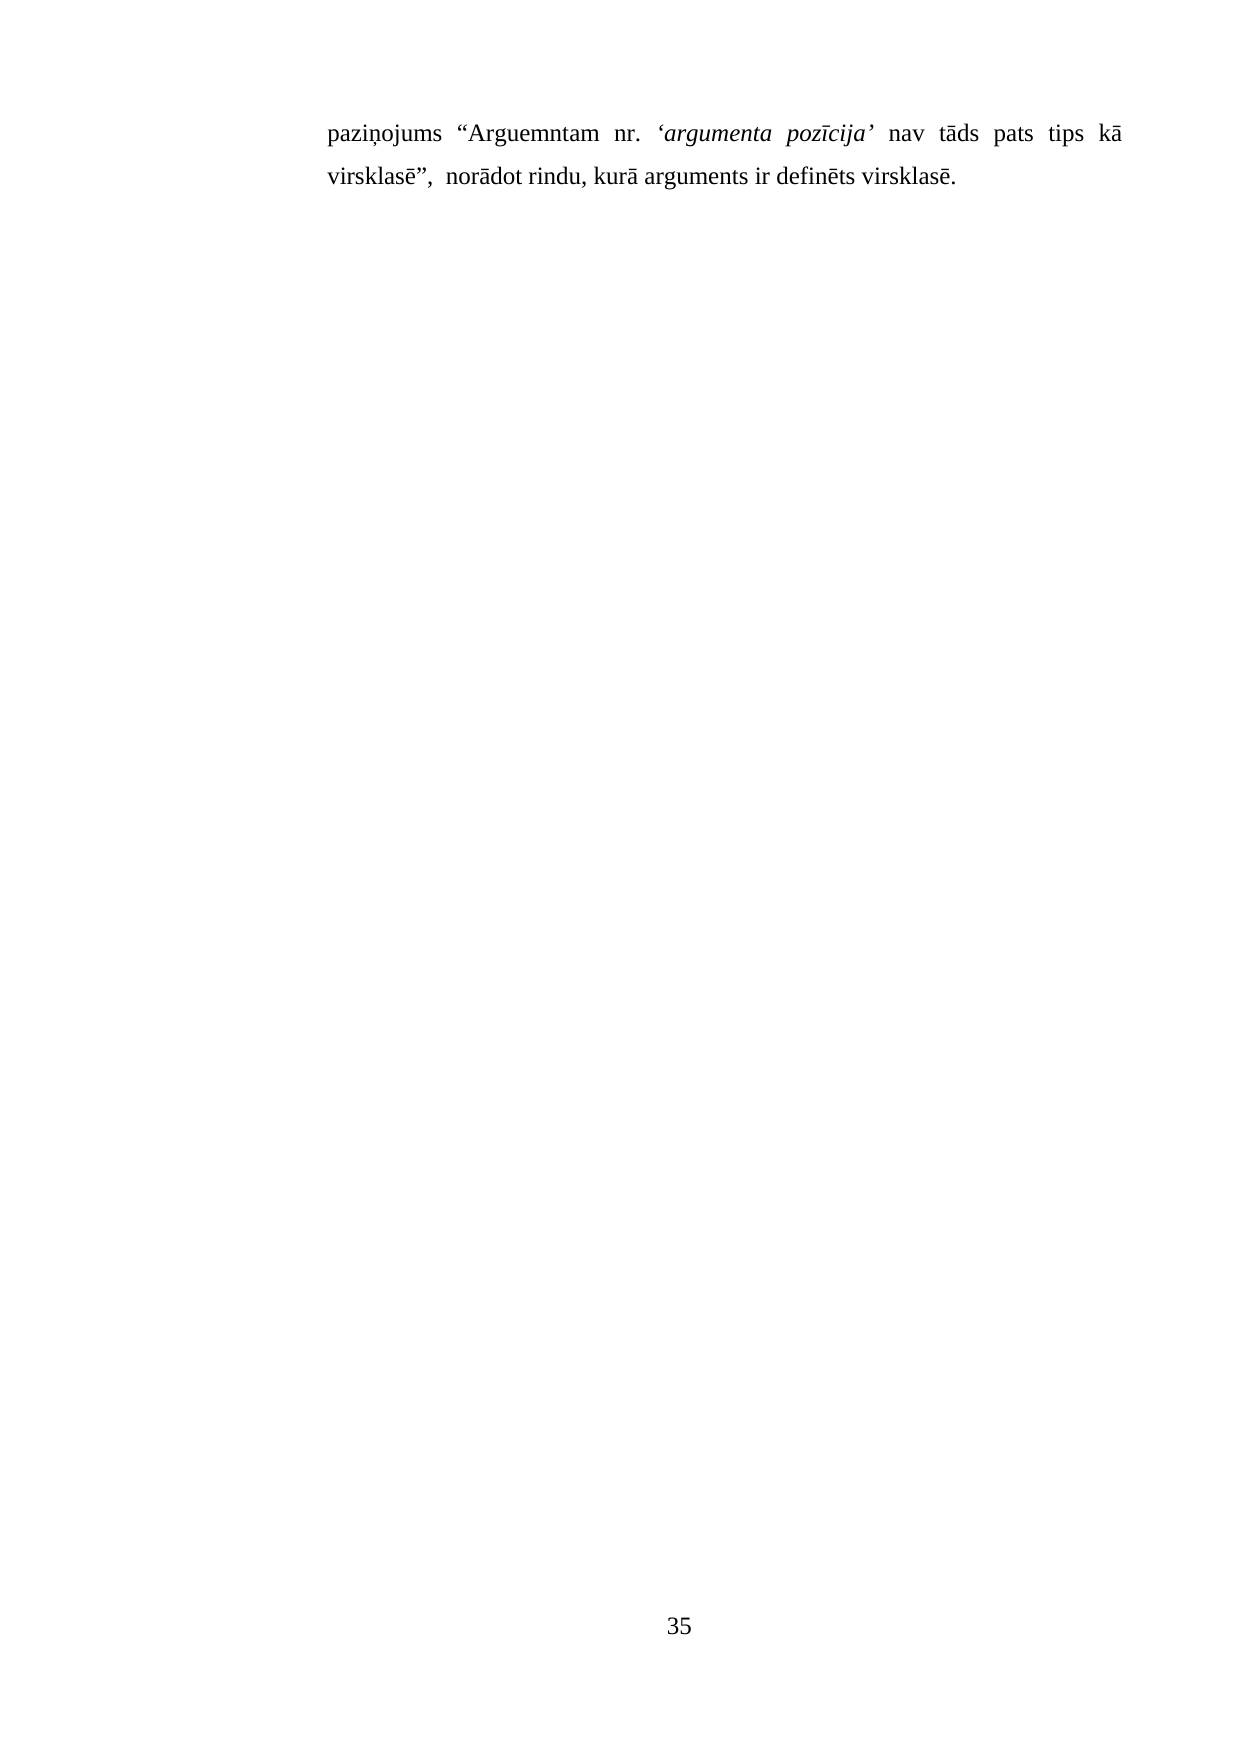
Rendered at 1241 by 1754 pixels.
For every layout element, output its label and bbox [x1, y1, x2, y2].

list [289, 118, 1122, 190]
